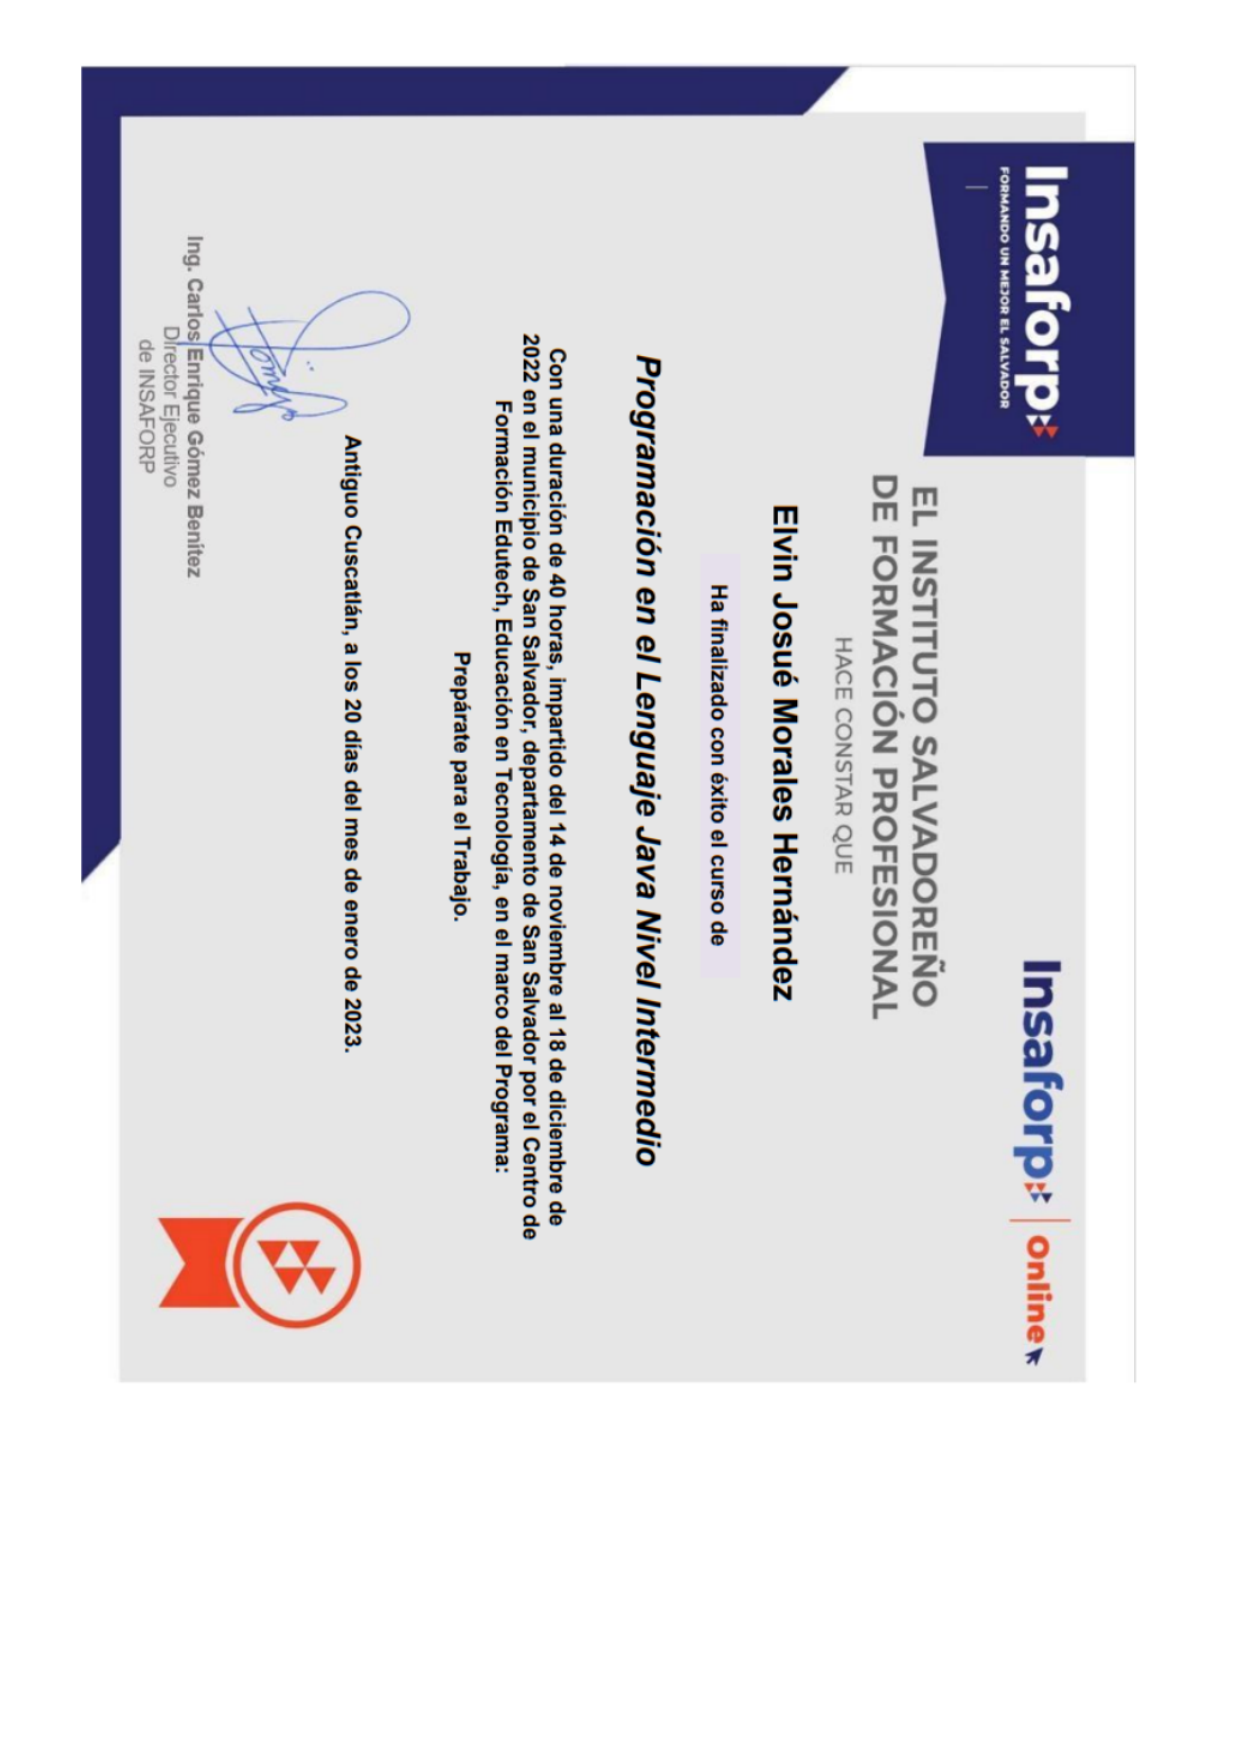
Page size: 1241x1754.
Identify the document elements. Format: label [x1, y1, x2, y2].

picture [76, 62, 1139, 1408]
